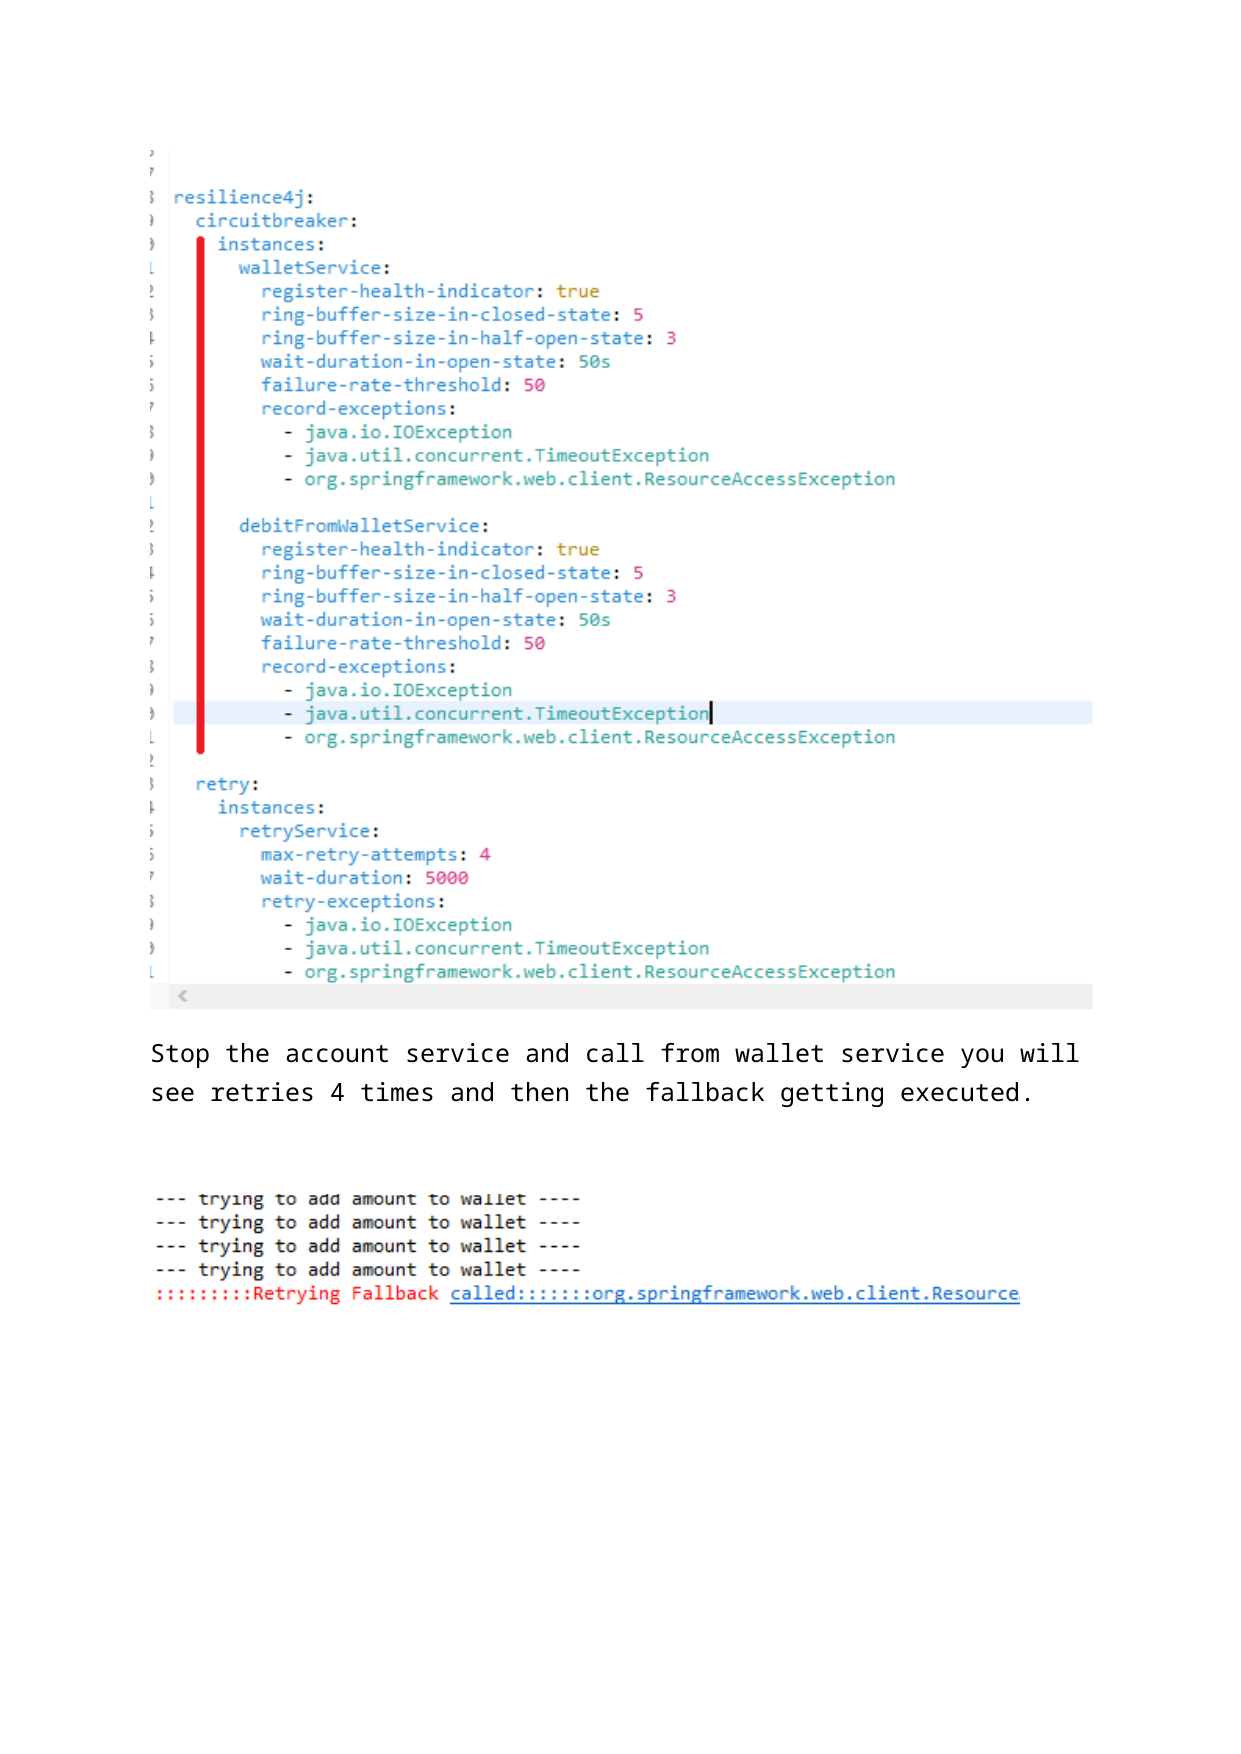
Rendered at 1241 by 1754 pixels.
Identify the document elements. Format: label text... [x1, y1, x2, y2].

text Stop the account service and call from wallet service you will see retries 4 times and then the fallback getting executed. [150, 1035, 1090, 1109]
picture [150, 1194, 1021, 1344]
picture [150, 150, 1093, 1011]
